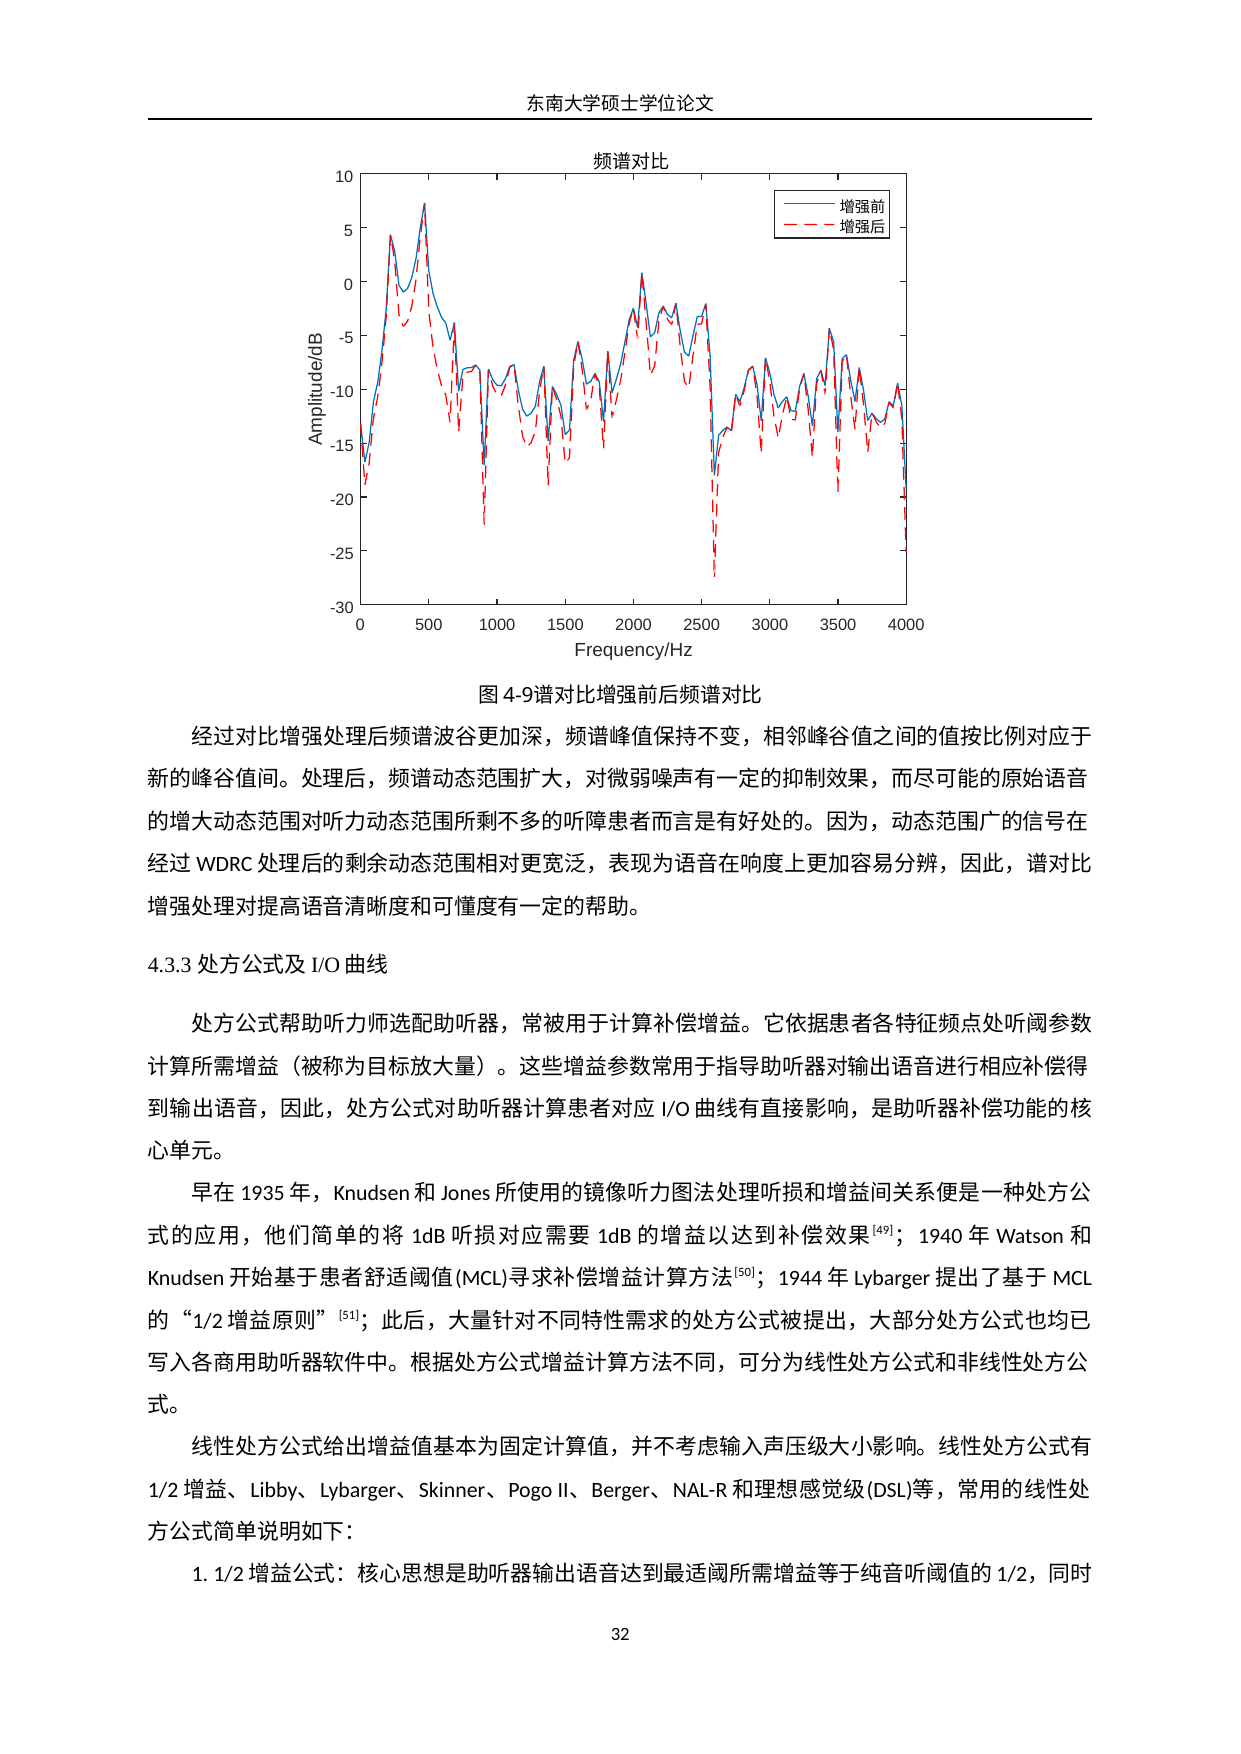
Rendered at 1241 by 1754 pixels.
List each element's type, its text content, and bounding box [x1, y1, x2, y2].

text 线性处方公式给出增益值基本为固定计算值，并不考虑输入声压级大小影响。线性处方公式有：1/2增益、Libby、Lybarger、Skinner、Pogo II、Berger、NAL-R和理想感觉级(DSL)等，常用的线性处方公式简单说明如下： [148, 1428, 1092, 1547]
list 处方公式及I/O曲线 [148, 946, 1092, 980]
text 经过对比增强处理后频谱波谷更加深，频谱峰值保持不变，相邻峰谷值之间的值按比例对应于新的峰谷值间。处理后，频谱动态范围扩大，对微弱噪声有一定的抑制效果，而尽可能的原始语音的增大动态范围对听力动态范围所剩不多的听障患者而言是有好处的。因为，动态范围广的信号在经过WDRC处理后的剩余动态范围相对更宽泛，表现为语音在响度上更加容易分辨，因此，谱对比增强处理对提高语音清晰度和可懂度有一定的帮助。 [148, 718, 1092, 921]
text 早在1935年，Knudsen和Jones所使用的镜像听力图法处理听损和增益间关系便是一种处方公式的应用，他们简单的将1dB听损对应需要1dB的增益以达到补偿效果[49]；1940年Watson和Knudsen开始基于患者舒适阈值(MCL)寻求补偿增益计算方法[50]；1944年Lybarger提出了基于MCL的“1/2增益原则”[51]；此后，大量针对不同特性需求的处方公式被提出，大部分处方公式也均已写入各商用助听器软件中。根据处方公式增益计算方法不同，可分为线性处方公式和非线性处方公式。 [148, 1174, 1092, 1420]
text 处方公式帮助听力师选配助听器，常被用于计算补偿增益。它依据患者各特征频点处听阈参数，计算所需增益（被称为目标放大量）。这些增益参数常用于指导助听器对输出语音进行相应补偿得到输出语音，因此，处方公式对助听器计算患者对应I/O曲线有直接影响，是助听器补偿功能的核心单元。 [148, 1005, 1092, 1166]
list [148, 1555, 1092, 1589]
